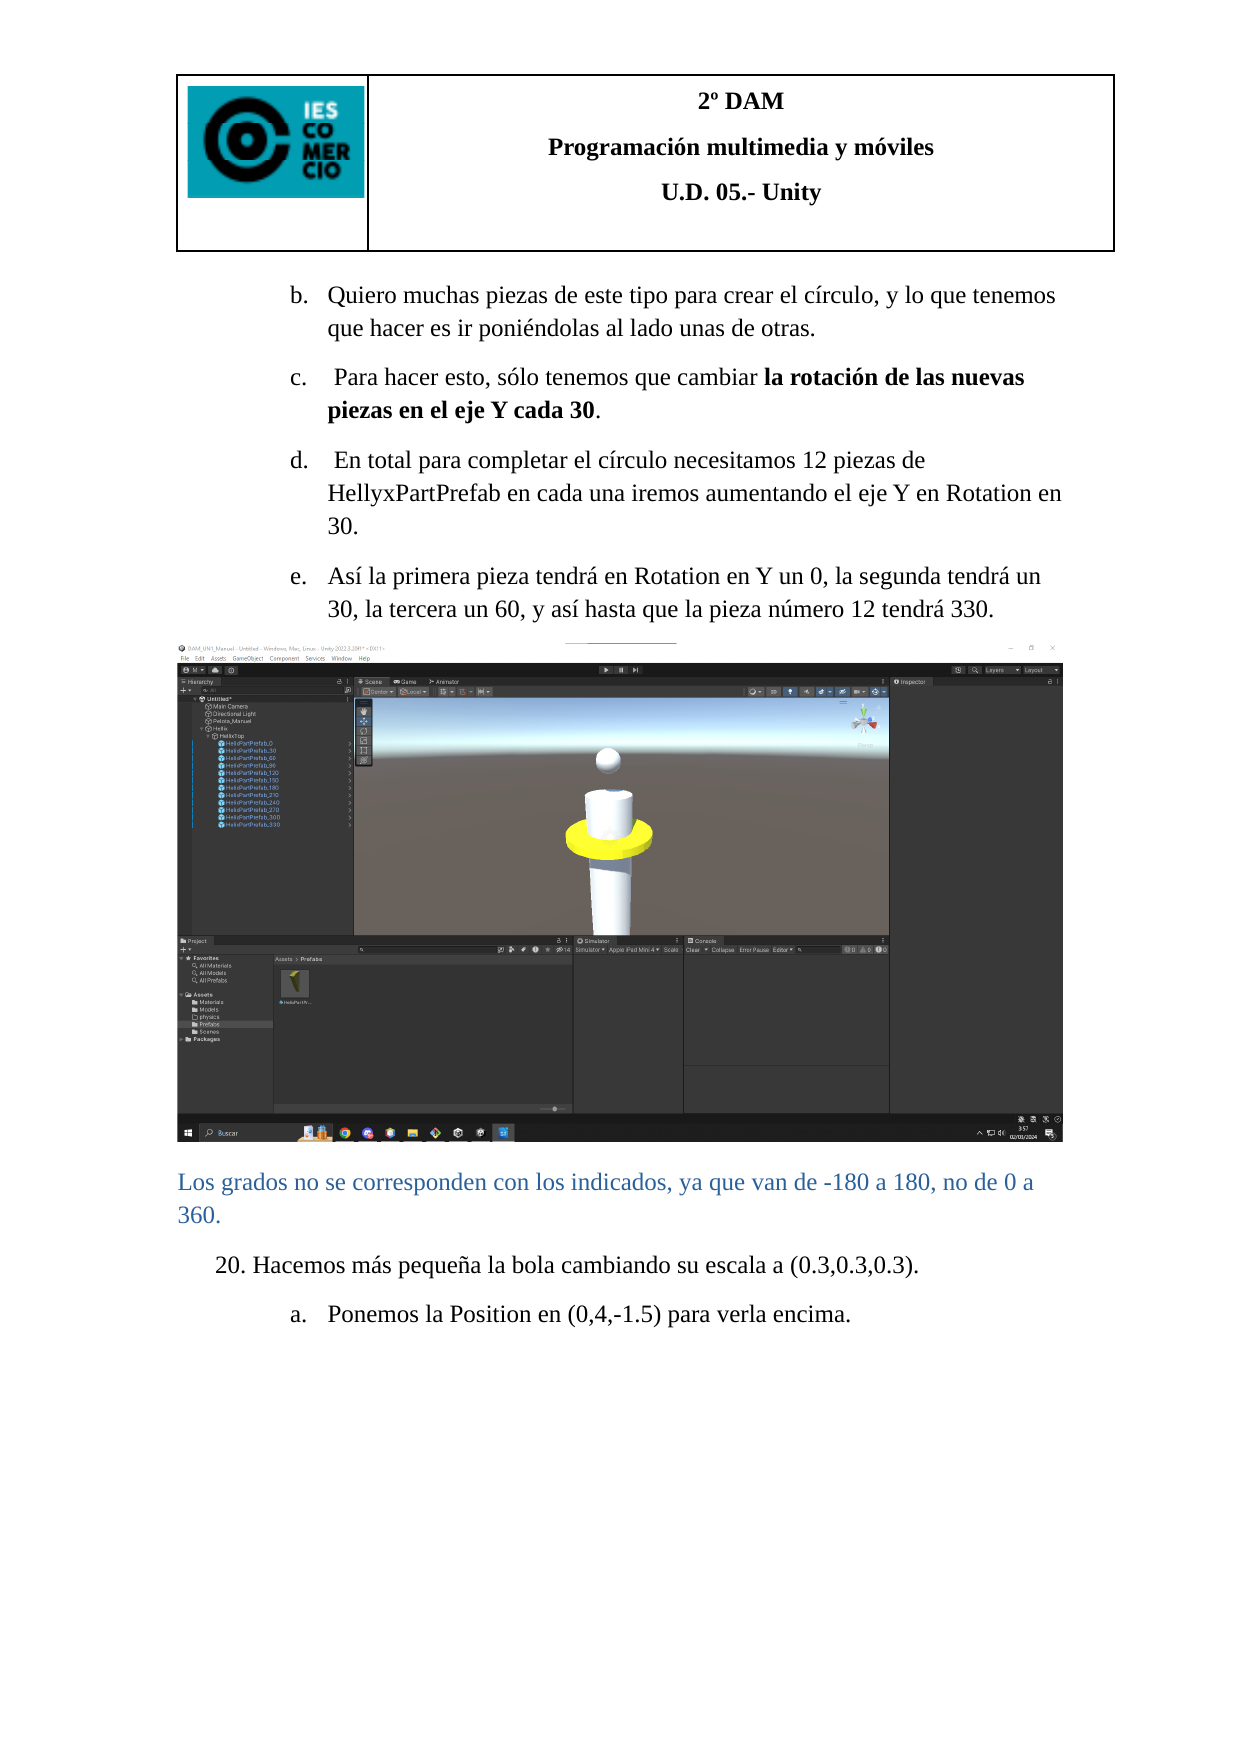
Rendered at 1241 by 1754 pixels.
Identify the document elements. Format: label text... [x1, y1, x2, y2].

list Hacemos más pequeña la bola cambiando su escala a (0.3,0.3,0.3). [215, 1250, 1063, 1278]
text Los grados no se corresponden con los indicados, ya que van de -180 a 180, no de 0 a 360. [177, 1142, 1063, 1229]
list En total para completar el círculo necesitamos 12 piezas de HellyxPartPrefab en cada una iremos aumentando el eje Y en Rotation en 30. [290, 445, 1063, 540]
picture [177, 643, 1063, 1142]
list Para hacer esto, sólo tenemos que cambiar la rotación de las nuevas piezas en el eje Y cada 30. [290, 362, 1063, 424]
picture [187, 86, 365, 198]
list Así la primera pieza tendrá en Rotation en Y un 0, la segunda tendrá un 30, la tercera un 60, y así hasta que la pieza número 12 tendrá 330. [290, 561, 1063, 623]
list Ponemos la Position en (0,4,-1.5) para verla encima. [290, 1299, 1063, 1328]
list Quiero muchas piezas de este tipo para crear el círculo, y lo que tenemos que hacer es ir poniéndolas al lado unas de otras. [290, 280, 1063, 341]
